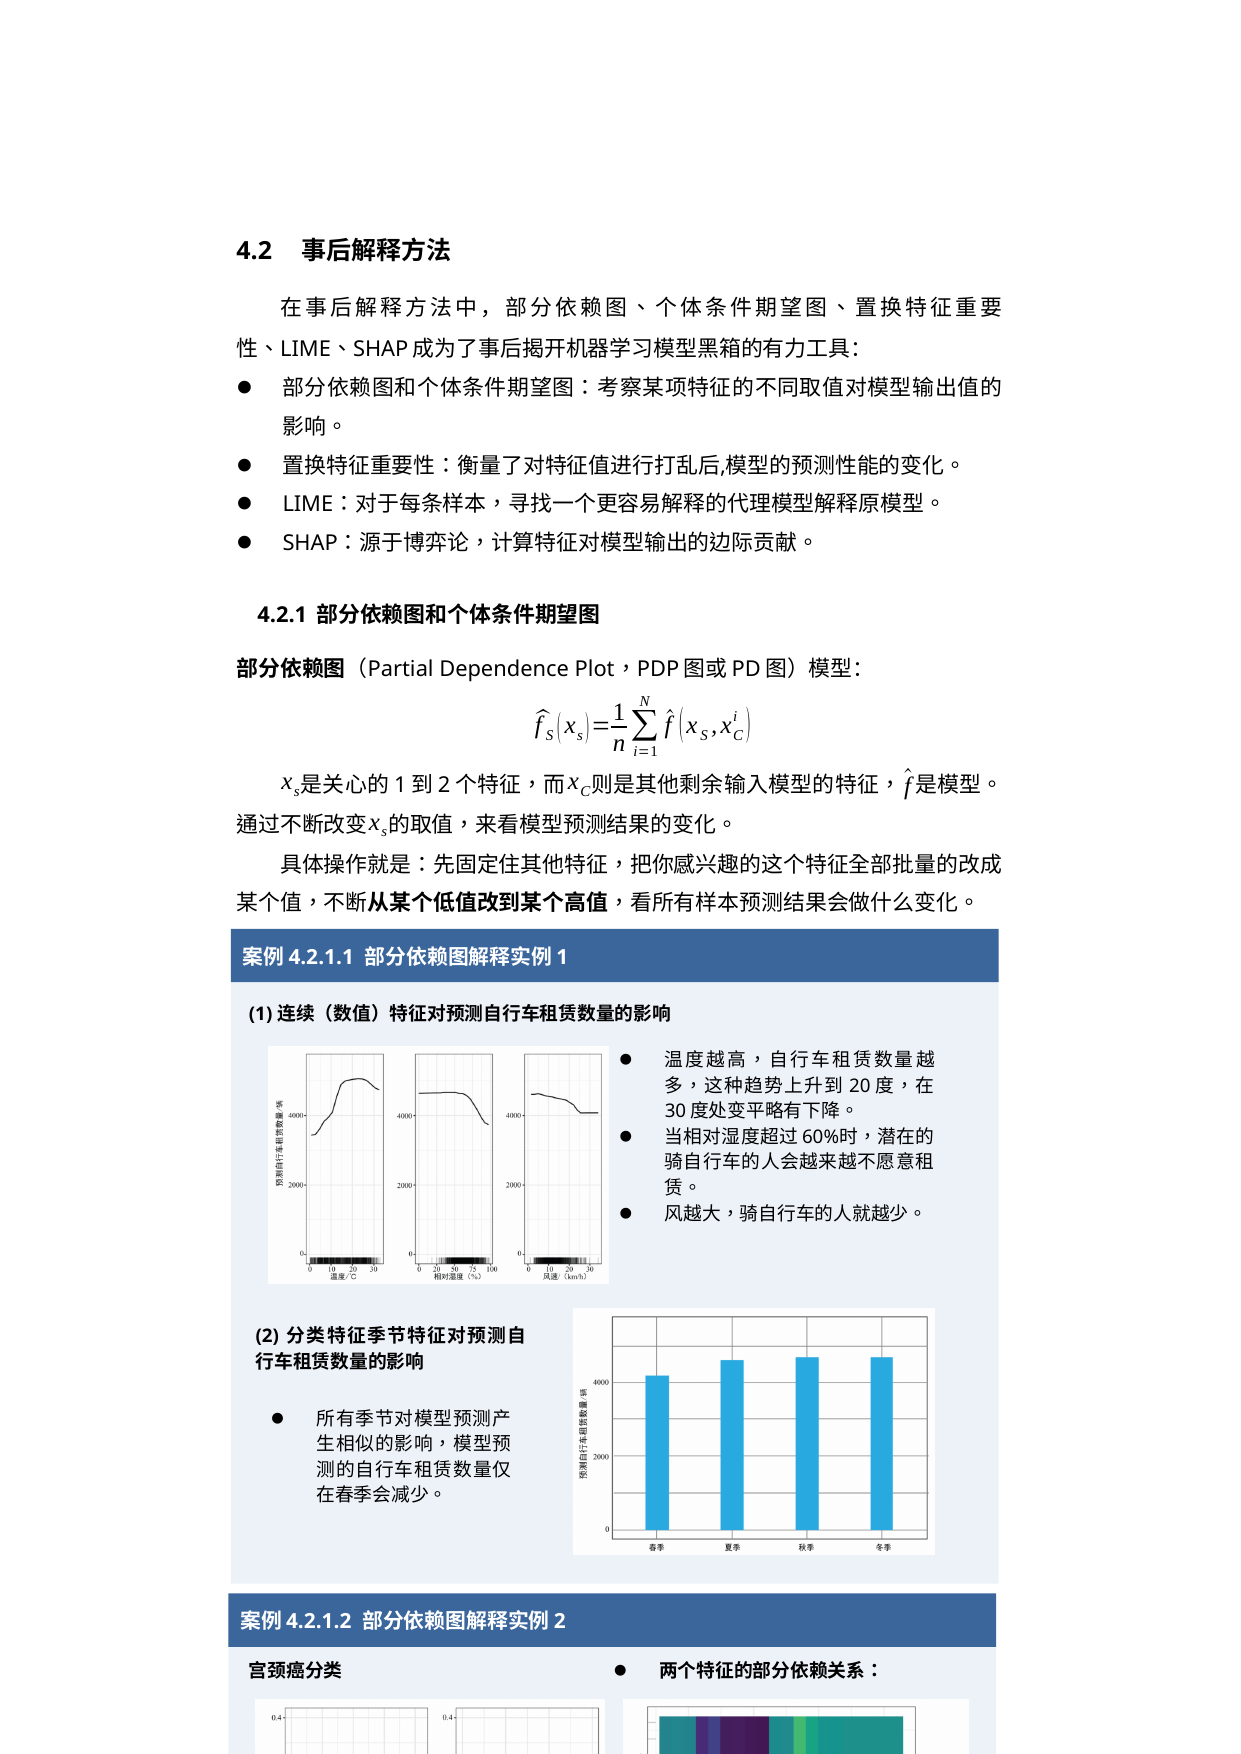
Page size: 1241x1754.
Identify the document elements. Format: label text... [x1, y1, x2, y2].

list 部分依赖图和个体条件期望图：考察某项特征的不同取值对模型输出值的影响。 [236, 372, 1004, 441]
list 具体操作就是：先固定住其他特征，把你感兴趣的这个特征全部批量的改成某个值，不断从某个低值改到某个高值，看所有样本预测结果会做什么变化。 [236, 849, 1004, 917]
list 置换特征重要性：衡量了对特征值进行打乱后,模型的预测性能的变化。 [236, 450, 1004, 479]
picture [255, 1699, 605, 1754]
subtitle 事后解释方法 [236, 230, 1004, 267]
picture [573, 1308, 935, 1555]
subtitle 部分依赖图和个体条件期望图 [236, 597, 1004, 629]
list SHAP：源于博弈论，计算特征对模型输出的边际贡献。 [236, 527, 1004, 557]
text 在事后解释方法中，部分依赖图、个体条件期望图、置换特征重要性、LIME、SHAP成为了事后揭开机器学习模型⿊箱的有⼒⼯具： [236, 290, 1004, 363]
picture [623, 1699, 969, 1754]
picture [268, 1046, 609, 1284]
list LIME：对于每条样本，寻找⼀个更容易解释的代理模型解释原模型。 [236, 488, 1004, 518]
text 是关心的1到2个特征，而则是其他剩余输入模型的特征，是模型。通过不断改变的取值，来看模型预测结果的变化。 [236, 768, 1004, 840]
text 部分依赖图（Partial Dependence Plot，PDP图或PD图）模型： [236, 651, 1004, 682]
